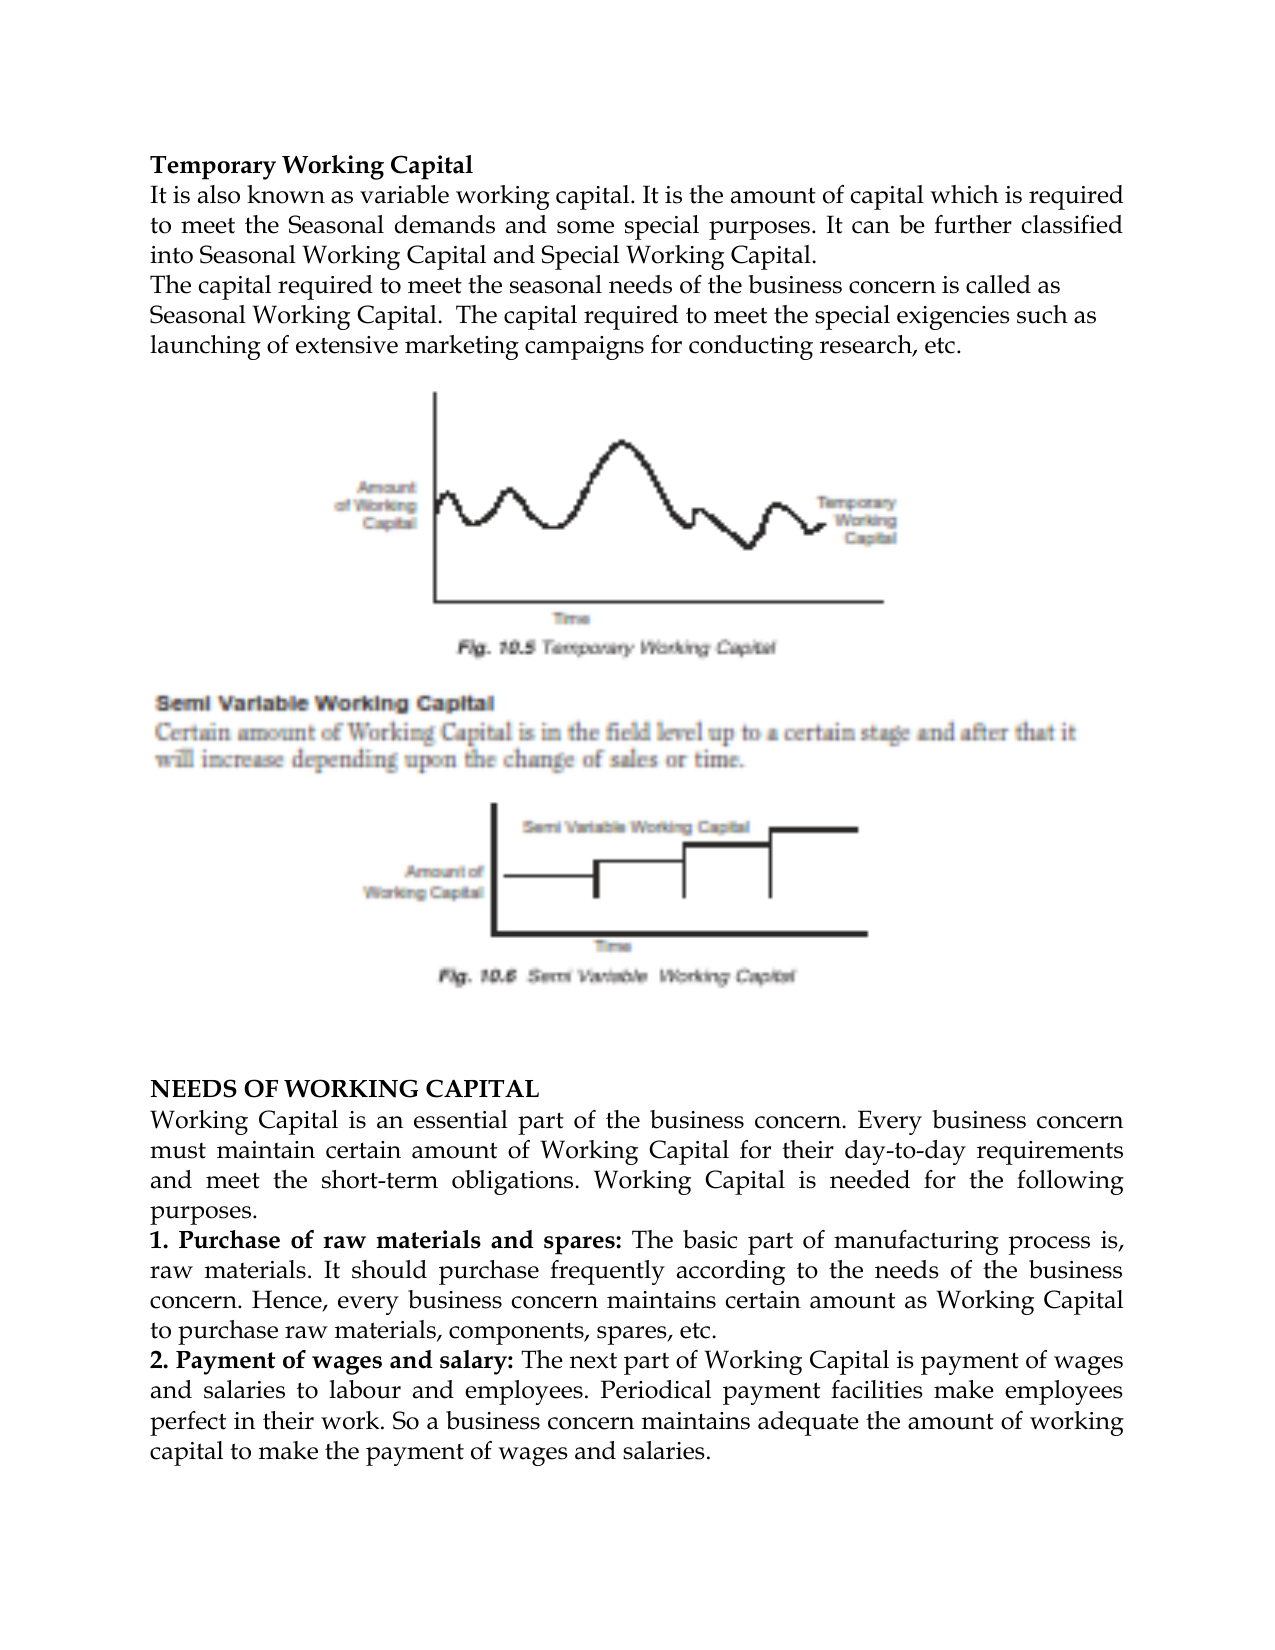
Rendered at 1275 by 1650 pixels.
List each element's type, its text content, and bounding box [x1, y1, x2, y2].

text Working Capital is an essential part of the business concern. Every business concern must maintain certain amount of Working Capital for their day-to-day requirements and meet the short-term obligations. Working Capital is needed for the following purposes. [150, 1105, 1125, 1225]
text Temporary Working Capital [150, 150, 1125, 180]
text Seasonal Working Capital. The capital required to meet the special exigencies such as [150, 301, 1125, 331]
text NEEDS OF WORKING CAPITAL [150, 1075, 1125, 1105]
text 2. Payment of wages and salary: The next part of Working Capital is payment of wages and salaries to labour and employees. Periodical payment facilities make employees perfect in their work. So a business concern maintains adequate the amount of working capital to make the payment of wages and salaries. [150, 1346, 1125, 1466]
text The capital required to meet the seasonal needs of the business concern is called as [150, 270, 1125, 301]
text launching of extensive marketing campaigns for conducting research, etc. [150, 331, 1125, 361]
text It is also known as variable working capital. It is the amount of capital which is required to meet the Seasonal demands and some special purposes. It can be further classified into Seasonal Working Capital and Special Working Capital. [150, 180, 1125, 270]
picture [150, 390, 1115, 1075]
text 1. Purchase of raw materials and spares: The basic part of manufacturing process is, raw materials. It should purchase frequently according to the needs of the business concern. Hence, every business concern maintains certain amount as Working Capital to purchase raw materials, components, spares, etc. [150, 1225, 1125, 1346]
